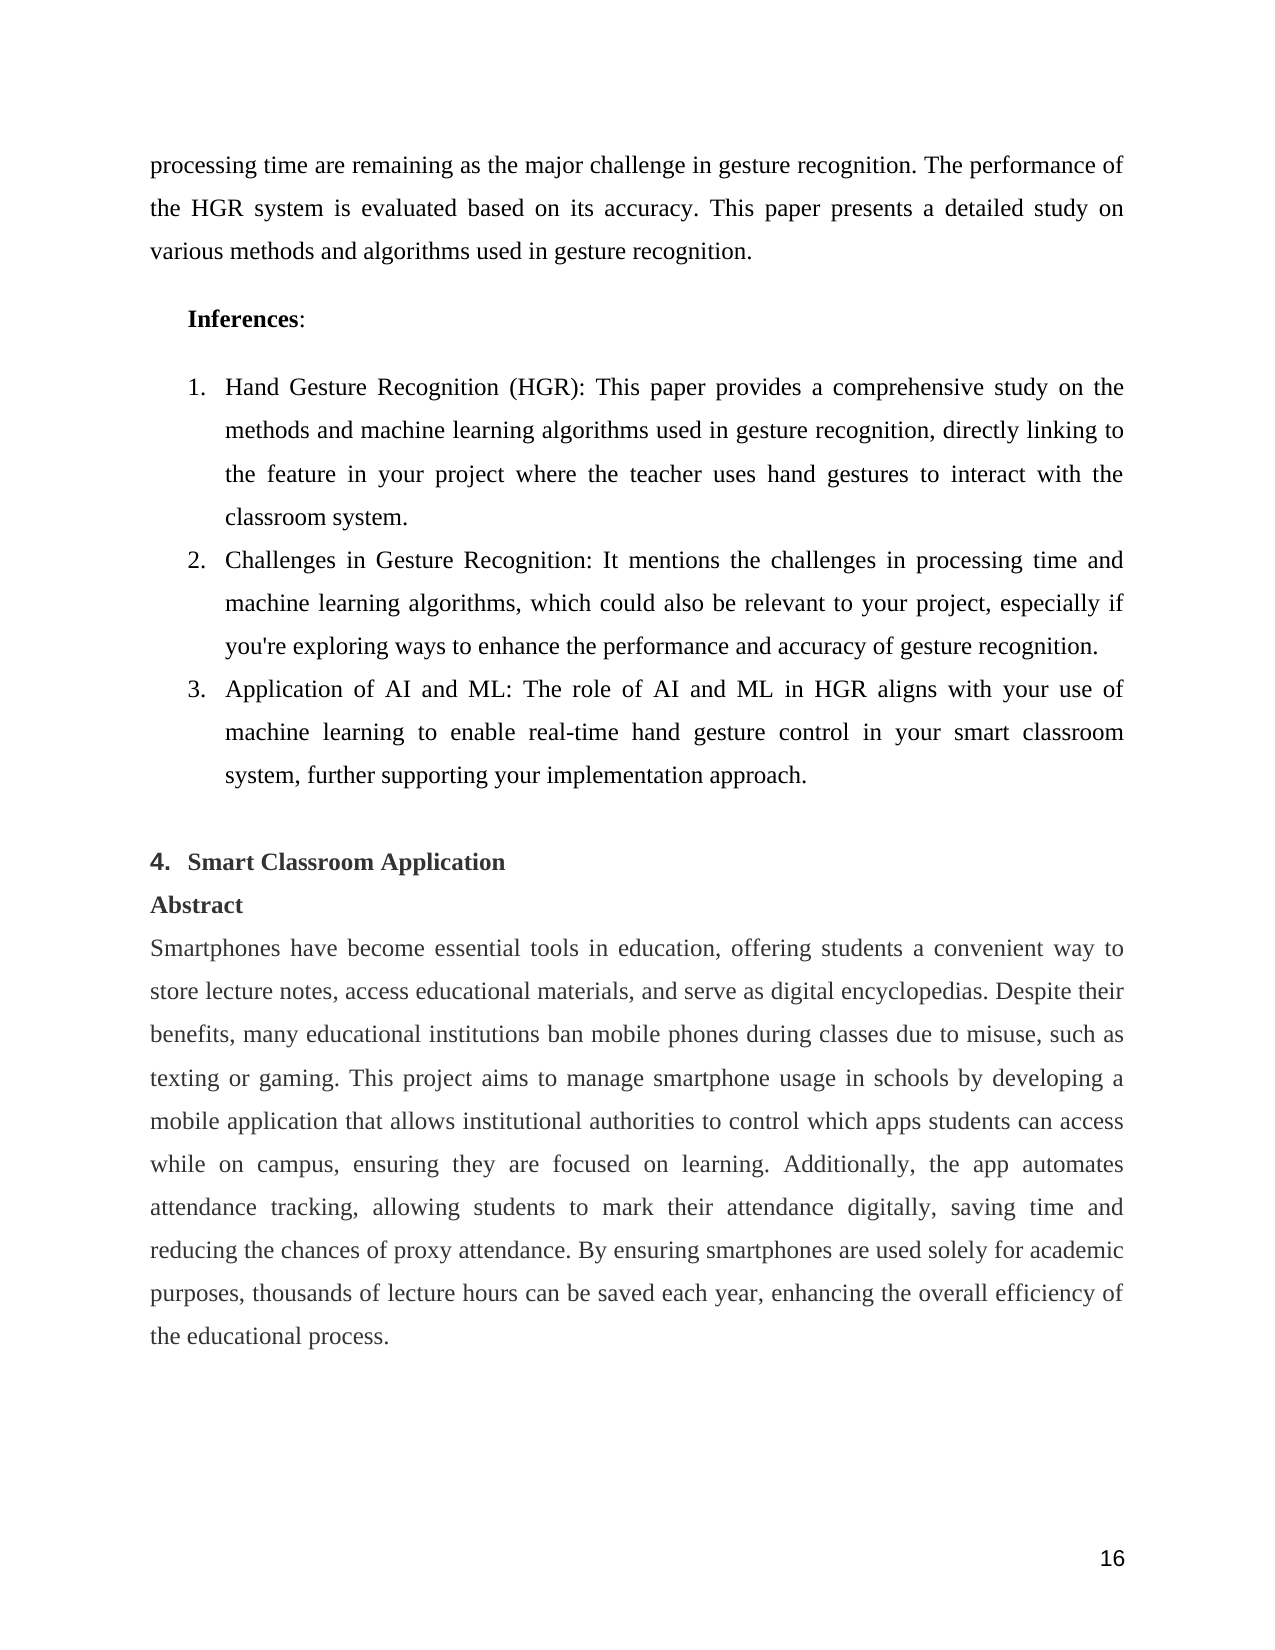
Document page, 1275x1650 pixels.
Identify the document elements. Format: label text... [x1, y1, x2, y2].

list Hand Gesture Recognition (HGR): This paper provides a comprehensive study on the methods and machine learning algorithms used in gesture recognition, directly linking to the feature in your project where the teacher uses hand gestures to interact with the classroom system. [187, 372, 1125, 531]
list Smart Classroom Application [150, 847, 1125, 876]
text Abstract [150, 890, 1125, 919]
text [150, 150, 1125, 265]
list Challenges in Gesture Recognition: It mentions the challenges in processing time and machine learning algorithms, which could also be relevant to your project, especially if you're exploring ways to enhance the performance and accuracy of gesture recognition. [187, 545, 1125, 660]
text Smartphones have become essential tools in education, offering students a convenient way to store lecture notes, access educational materials, and serve as digital encyclopedias. Despite their benefits, many educational institutions ban mobile phones during classes due to misuse, such as texting or gaming. This project aims to manage smartphone usage in schools by developing a mobile application that allows institutional authorities to control which apps students can access while on campus, ensuring they are focused on learning. Additionally, the app automates attendance tracking, allowing students to mark their attendance digitally, saving time and reducing the chances of proxy attendance. By ensuring smartphones are used solely for academic purposes, thousands of lecture hours can be saved each year, enhancing the overall efficiency of the educational process. [150, 933, 1125, 1350]
text Inferences: [150, 304, 1125, 333]
list Application of AI and ML: The role of AI and ML in HGR aligns with your use of machine learning to enable real-time hand gesture control in your smart classroom system, further supporting your implementation approach. [187, 674, 1125, 789]
